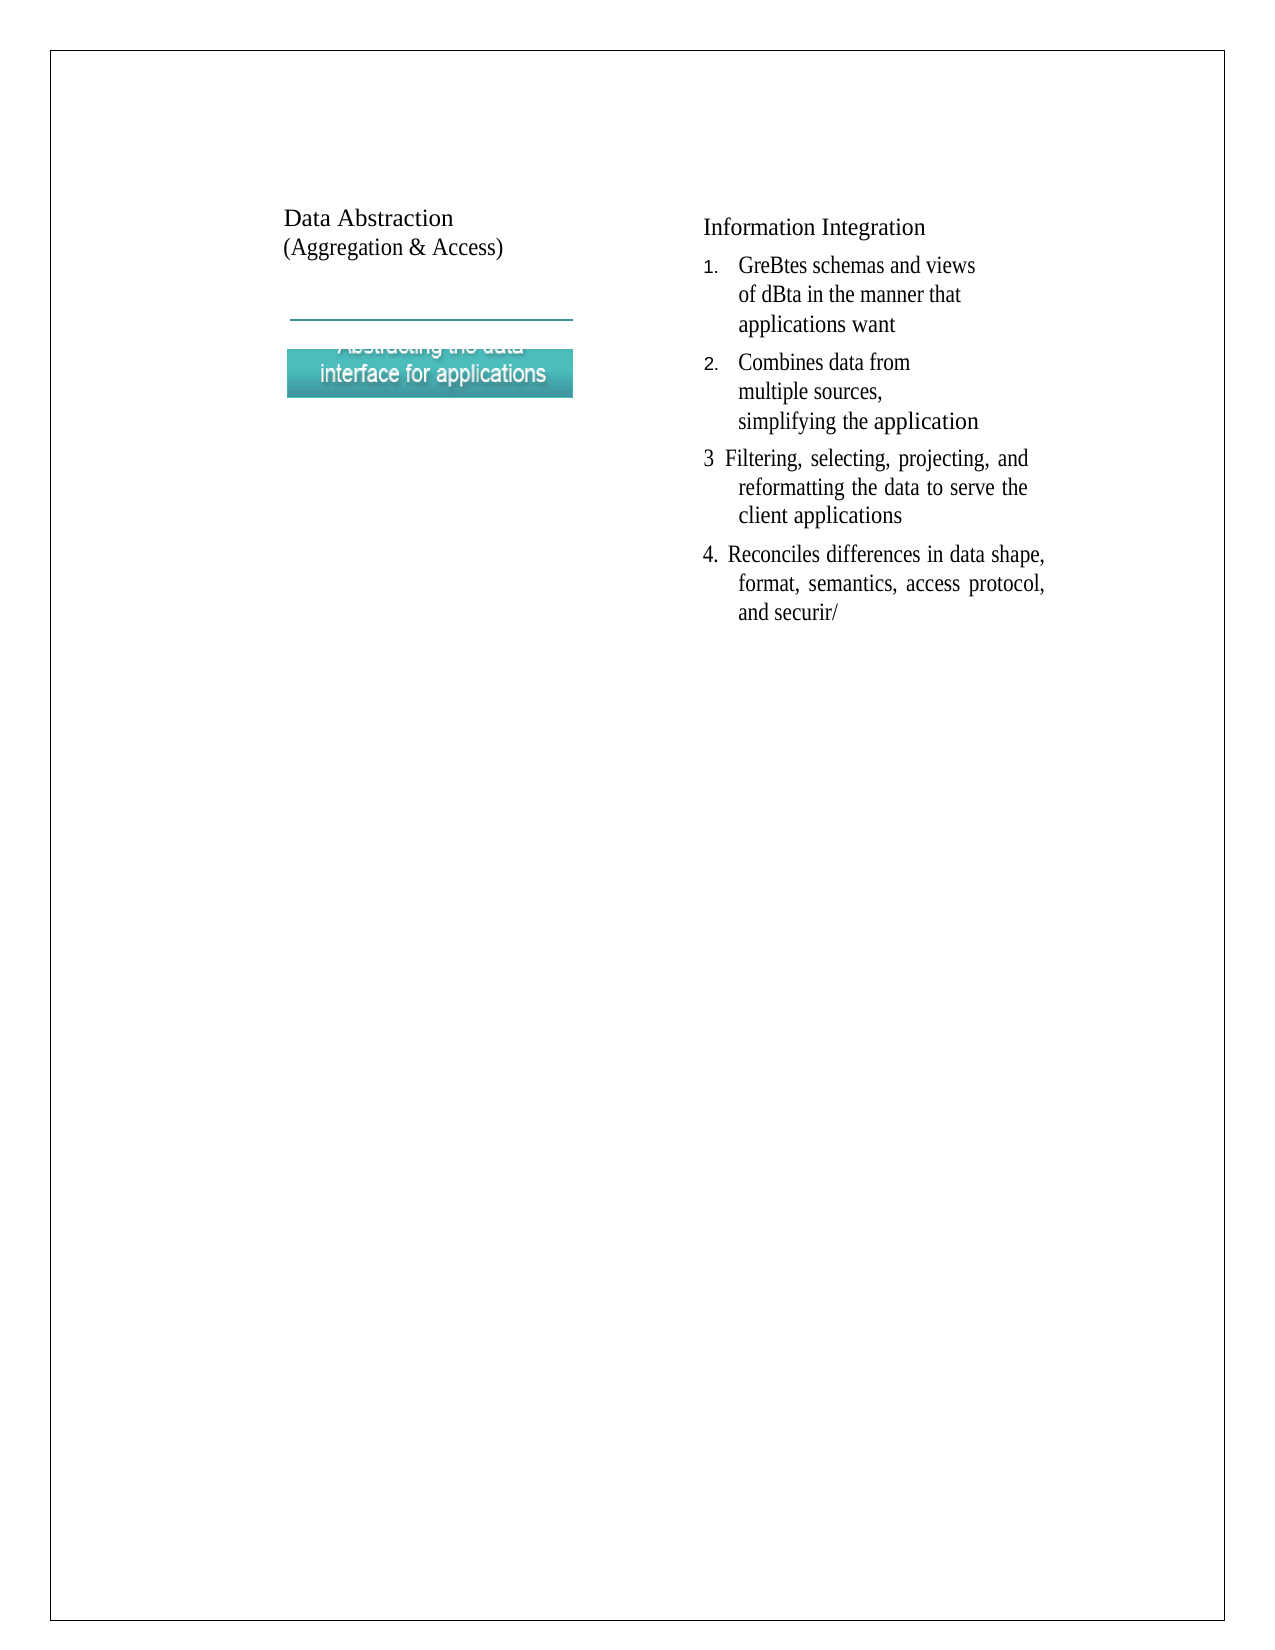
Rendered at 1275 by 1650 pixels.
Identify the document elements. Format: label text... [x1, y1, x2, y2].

picture [287, 349, 573, 398]
text Data Abstraction (Aggregation & Access) [283, 203, 503, 261]
list GreBtes schemas and views of dBta in the manner that applications want [703, 250, 992, 338]
text 4. Reconciles differences in data shape, format, semantics, access protocol, and securir/ [703, 539, 1045, 626]
text Information Integration [703, 212, 1223, 241]
text 3 Filtering, selecting, projecting, and reformatting the data to serve the client applications [703, 443, 1028, 529]
list Combines data from multiple sources, simplifying the application [703, 347, 981, 435]
